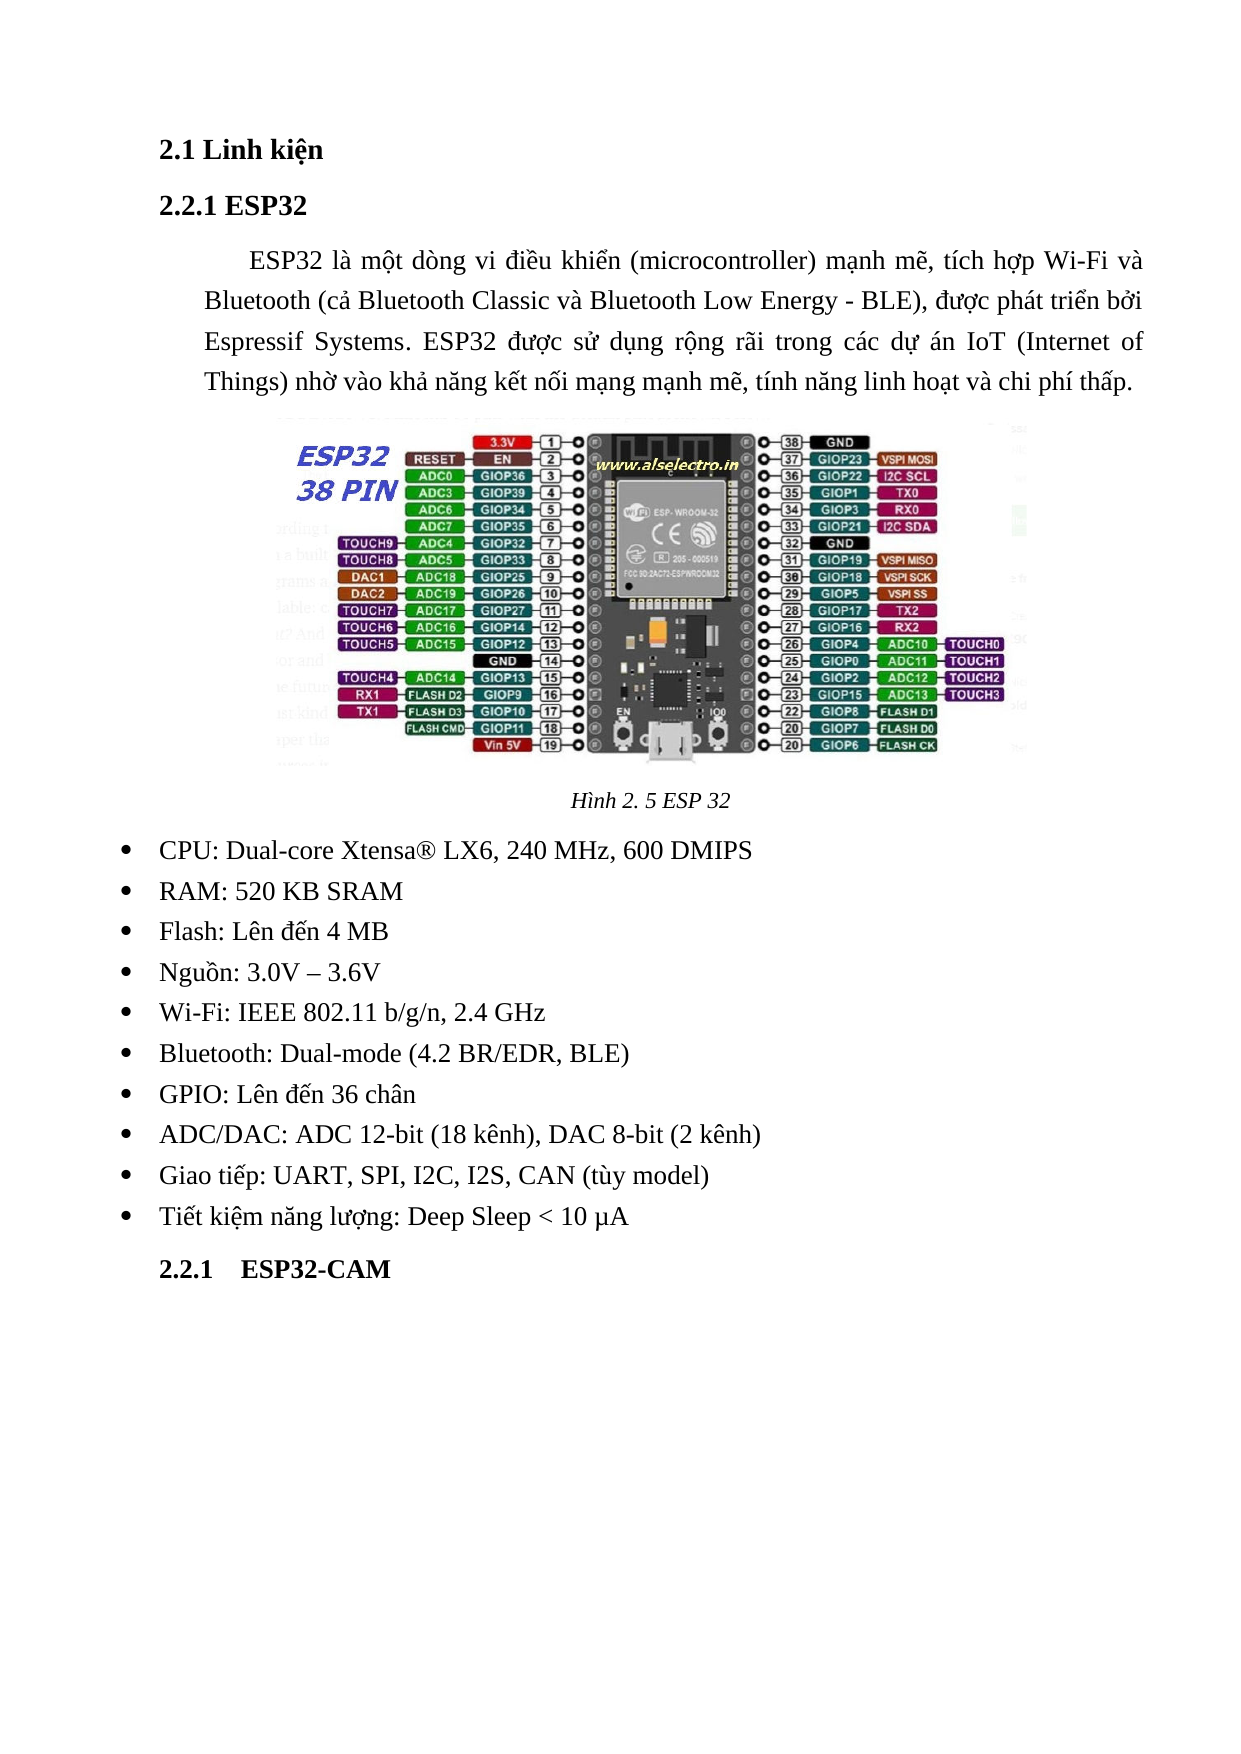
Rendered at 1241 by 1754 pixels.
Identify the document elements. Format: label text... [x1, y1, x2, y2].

list ADC/DAC: ADC 12-bit (18 kênh), DAC 8-bit (2 kênh) [121, 1118, 1144, 1149]
text ESP32 là một dòng vi điều khiển (microcontroller) mạnh mẽ, tích hợp Wi-Fi và Bluetooth (cả Bluetooth Classic và Bluetooth Low Energy - BLE), được phát triển bởi Espressif Systems. ESP32 được sử dụng rộng rãi trong các dự án IoT (Internet of Things) nhờ vào khả năng kết nối mạng mạnh mẽ, tính năng linh hoạt và chi phí thấp. [204, 244, 1144, 396]
picture [276, 418, 1027, 766]
text 2.2.1 ESP32 [159, 188, 1144, 222]
list Wi-Fi: IEEE 802.11 b/g/n, 2.4 GHz [121, 996, 1144, 1028]
list GPIO: Lên đến 36 chân [121, 1078, 1144, 1109]
list Tiết kiệm năng lượng: Deep Sleep < 10 µA [121, 1199, 1144, 1231]
list Flash: Lên đến 4 MB [121, 915, 1144, 946]
list Giao tiếp: UART, SPI, I2C, I2S, CAN (tùy model) [121, 1159, 1144, 1190]
list Bluetooth: Dual-mode (4.2 BR/EDR, BLE) [121, 1037, 1144, 1068]
list CPU: Dual-core Xtensa® LX6, 240 MHz, 600 DMIPS [121, 834, 1144, 865]
text 2.1 Linh kiện [159, 132, 1144, 166]
list ESP32-CAM [159, 1253, 1144, 1284]
list RAM: 520 KB SRAM [121, 874, 1144, 906]
list Nguồn: 3.0V – 3.6V [121, 956, 1144, 987]
